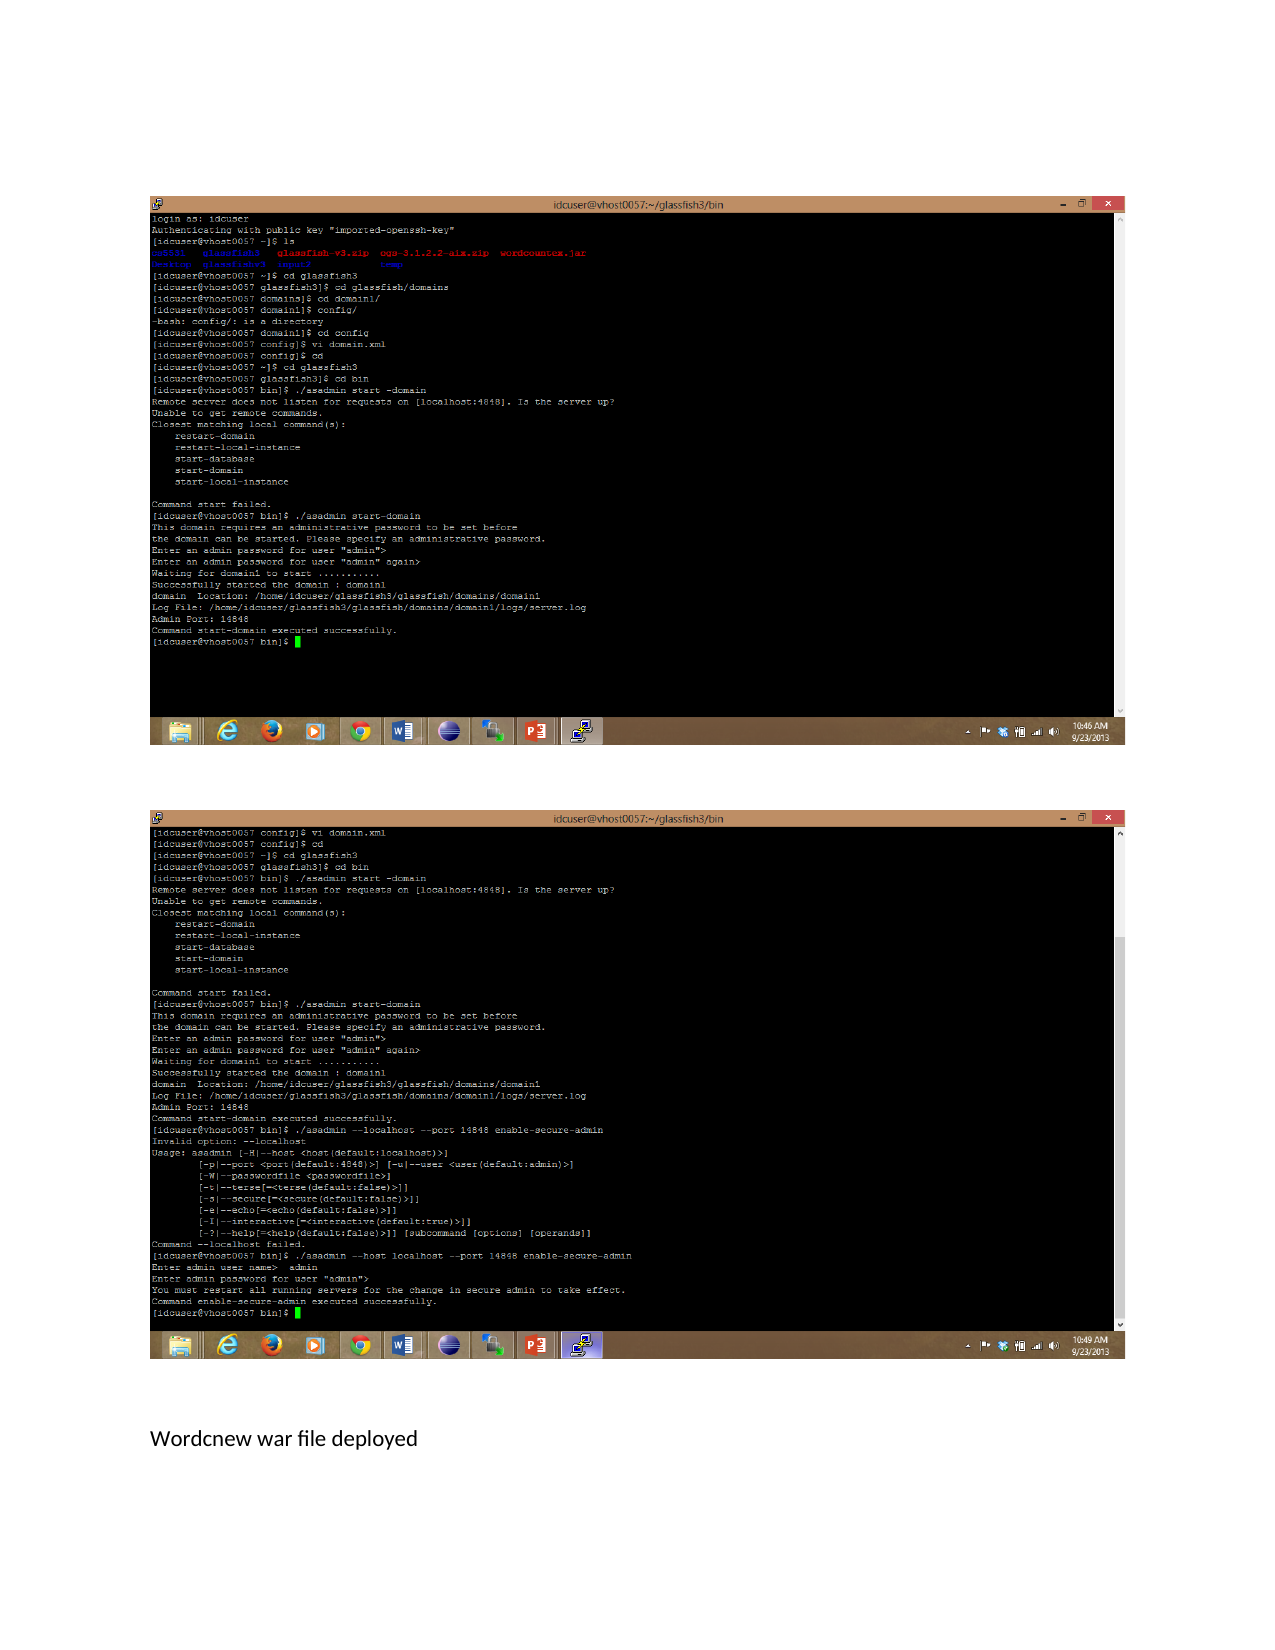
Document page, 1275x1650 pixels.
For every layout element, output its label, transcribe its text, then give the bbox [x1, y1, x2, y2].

picture [150, 810, 1125, 1359]
text Wordcnew war file deployed [150, 1424, 1125, 1453]
picture [150, 196, 1125, 745]
